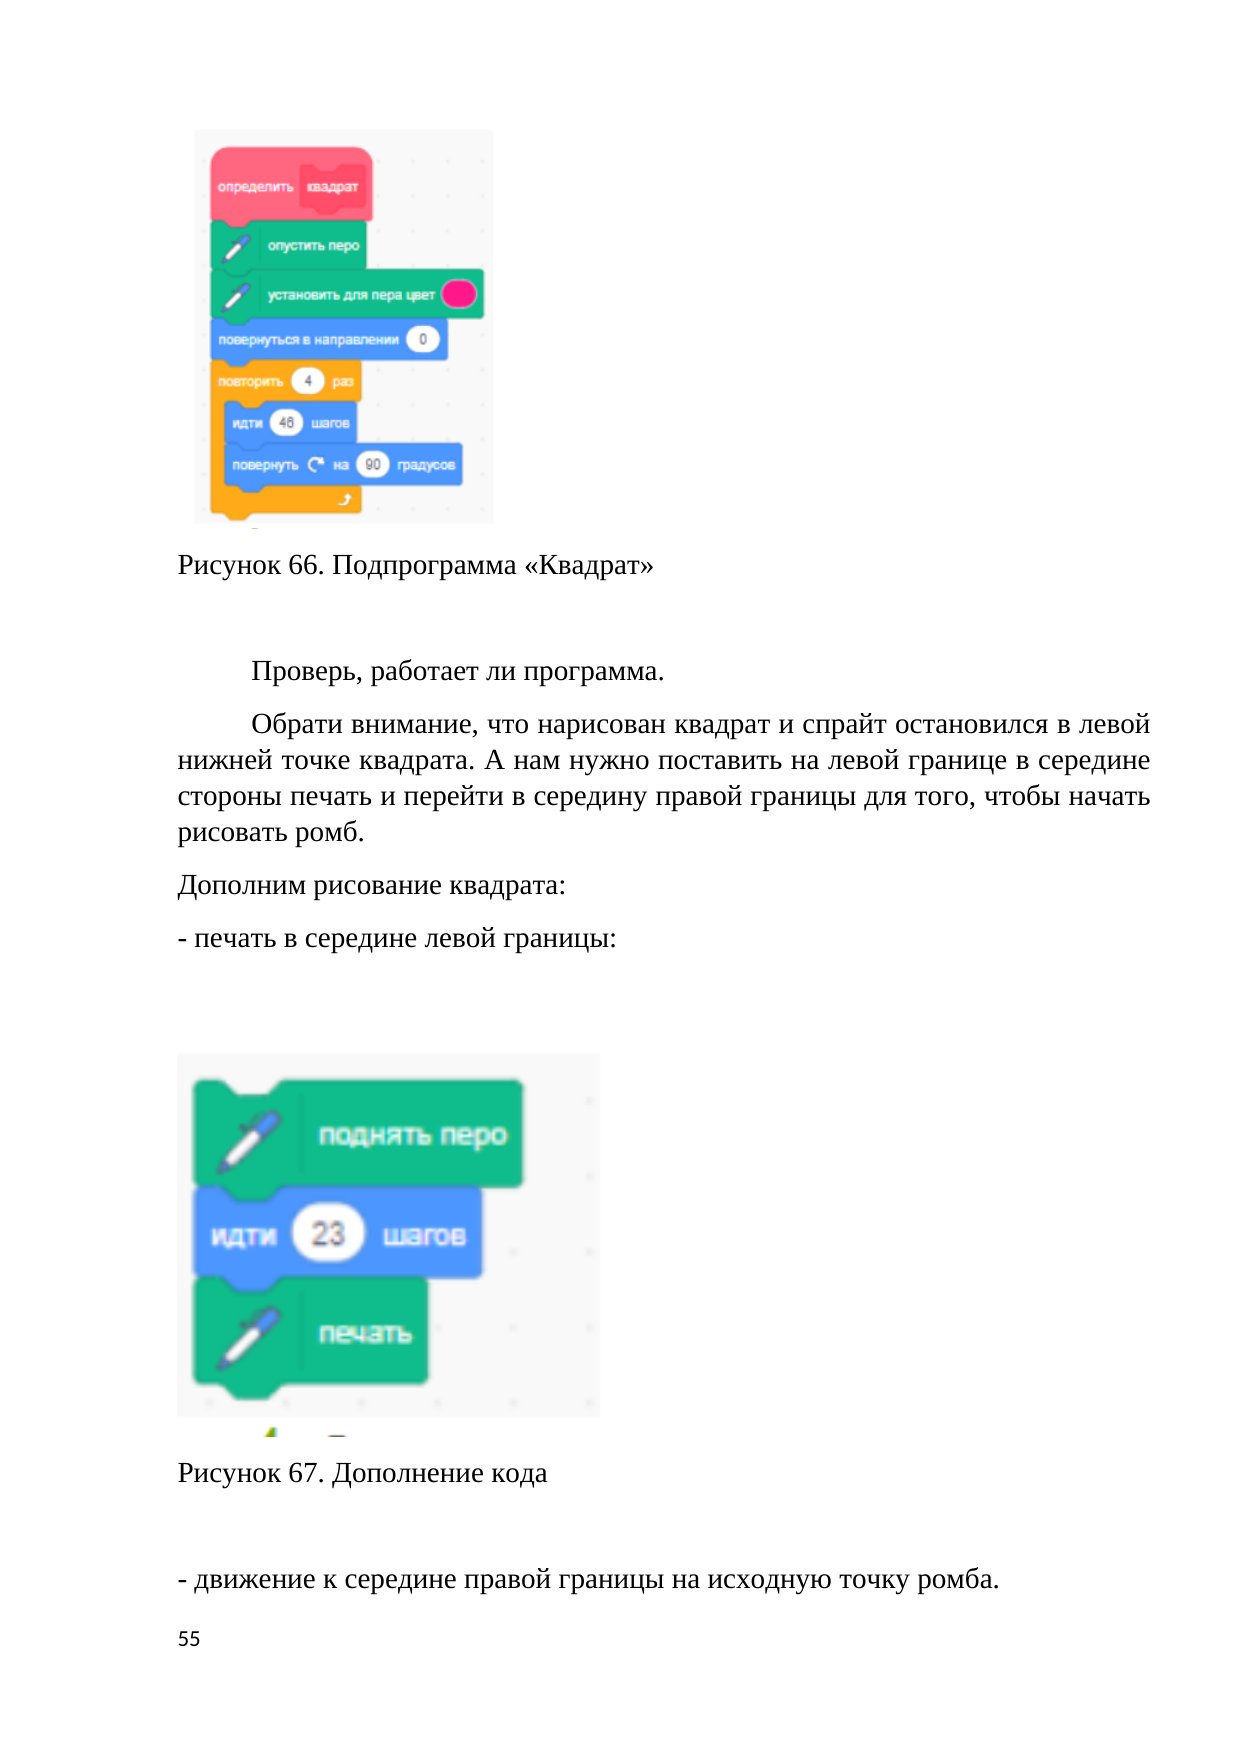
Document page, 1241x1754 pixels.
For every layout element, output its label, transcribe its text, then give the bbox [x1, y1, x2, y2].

text - движение к середине правой границы на исходную точку ромба. [177, 1561, 1152, 1594]
text Рисунок 67. Дополнение кода [177, 1455, 1152, 1489]
text - печать в середине левой границы: [177, 920, 1152, 953]
text Рисунок 66. Подпрограмма «Квадрат» [177, 547, 1152, 581]
text Проверь, работает ли программа. [177, 653, 1152, 687]
picture [177, 1025, 615, 1437]
text Обрати внимание, что нарисован квадрат и спрайт остановился в левой нижней точке квадрата. А нам нужно поставить на левой границе в середине стороны печать и перейти в середину правой границы для того, чтобы начать рисовать ромб. [177, 706, 1152, 848]
picture [177, 118, 494, 529]
text Дополним рисование квадрата: [177, 867, 1152, 901]
